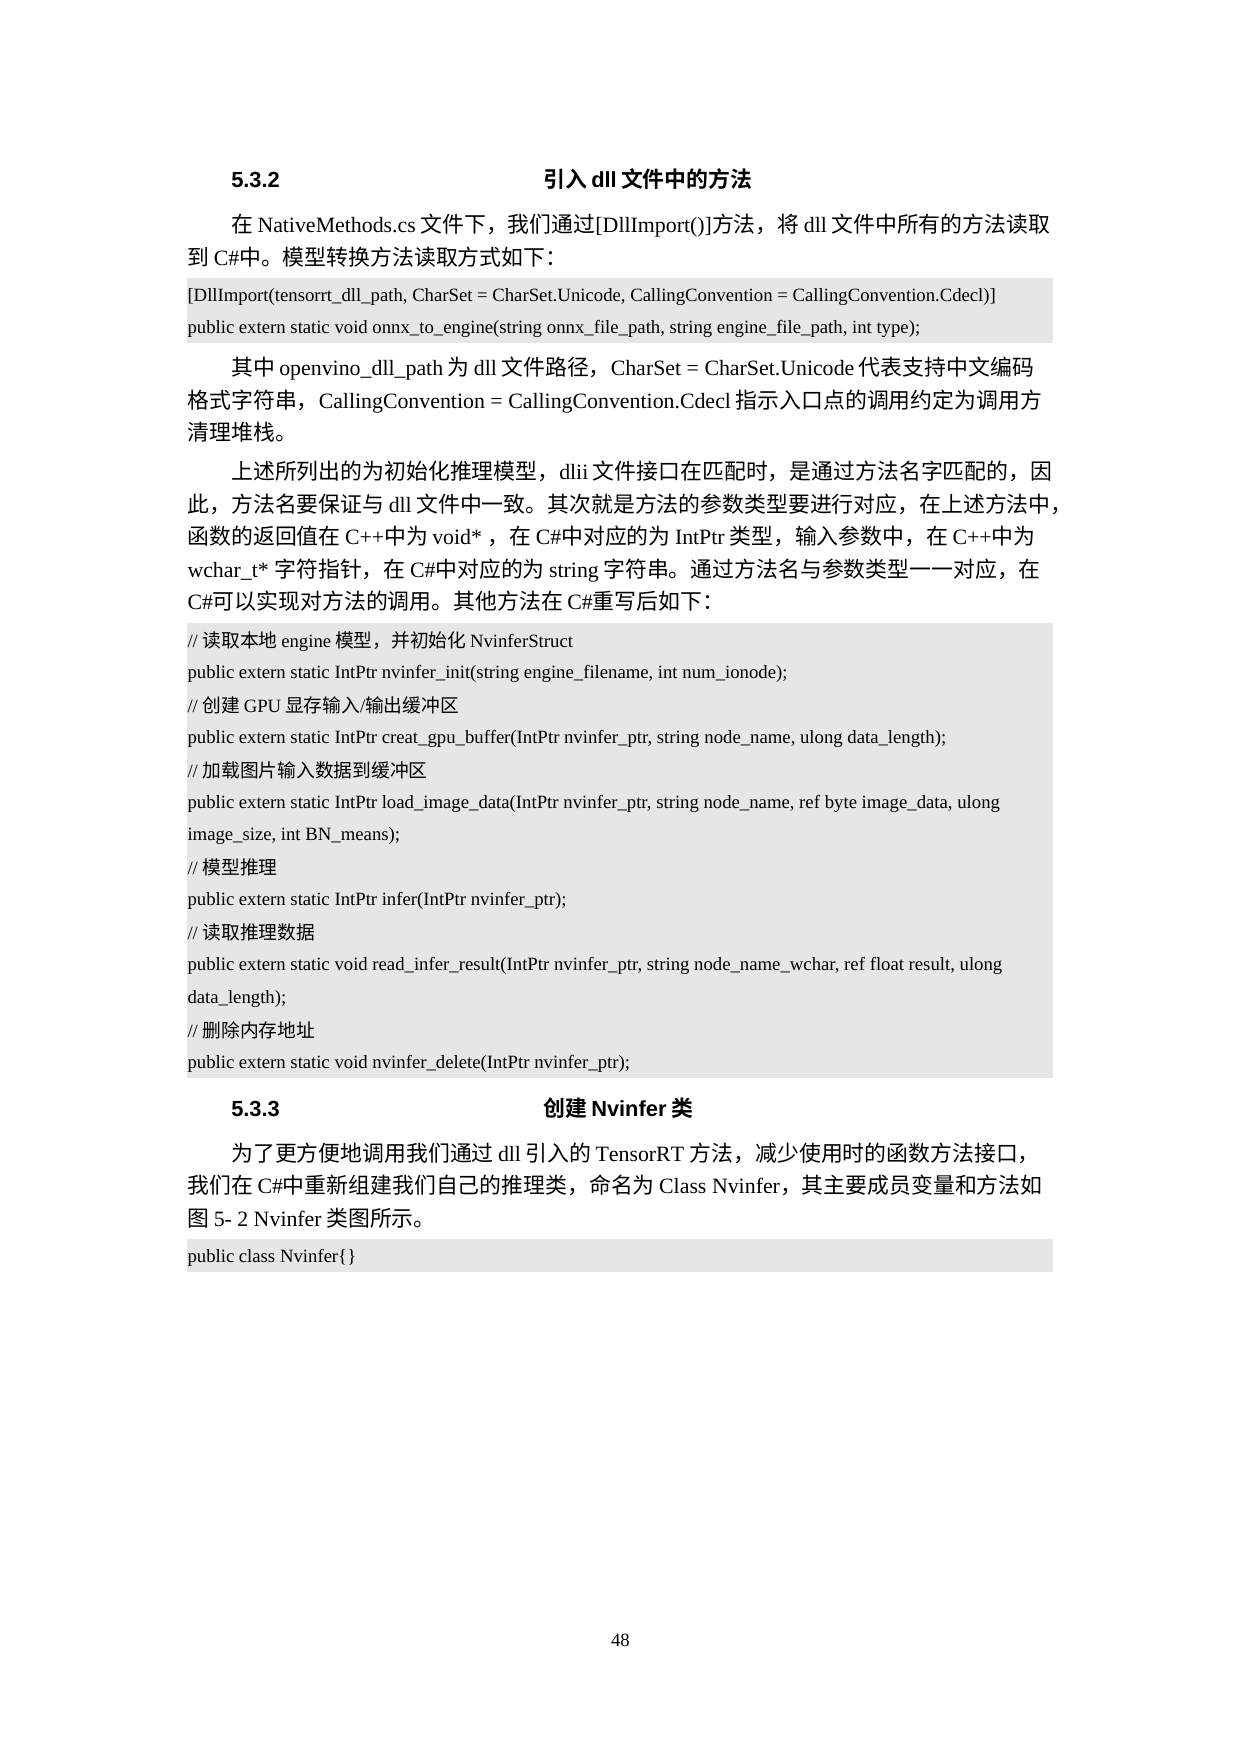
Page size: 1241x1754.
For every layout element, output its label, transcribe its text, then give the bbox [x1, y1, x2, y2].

text public extern static IntPtr creat_gpu_buffer(IntPtr nvinfer_ptr, string node_name, ulong data_length); [187, 720, 1053, 753]
text public extern static IntPtr nvinfer_init(string engine_filename, int num_ionode); [187, 655, 1053, 688]
text // 创建GPU显存输入/输出缓冲区 [187, 688, 1053, 720]
text [DllImport(tensorrt_dll_path, CharSet = CharSet.Unicode, CallingConvention = CallingConvention.Cdecl)] [187, 278, 1053, 311]
text public extern static IntPtr infer(IntPtr nvinfer_ptr); [187, 883, 1053, 915]
text public extern static void onnx_to_engine(string onnx_file_path, string engine_file_path, int type); [187, 311, 1053, 343]
text public extern static void nvinfer_delete(IntPtr nvinfer_ptr); [187, 1045, 1053, 1078]
subtitle 引入dll文件中的方法 [187, 162, 1053, 194]
text // 读取推理数据 [187, 915, 1053, 948]
text public extern static IntPtr load_image_data(IntPtr nvinfer_ptr, string node_name, ref byte image_data, ulong image_size, int BN_means); [187, 785, 1053, 850]
text 在NativeMethods.cs文件下，我们通过[DllImport()]方法，将dll文件中所有的方法读取到C#中。模型转换方法读取方式如下： [187, 207, 1053, 272]
text public extern static void read_infer_result(IntPtr nvinfer_ptr, string node_name_wchar, ref float result, ulong data_length); [187, 948, 1053, 1013]
text public class Nvinfer{} [187, 1239, 1053, 1272]
text // 模型推理 [187, 850, 1053, 883]
text 上述所列出的为初始化推理模型，dlii文件接口在匹配时，是通过方法名字匹配的，因此，方法名要保证与dll文件中一致。其次就是方法的参数类型要进行对应，在上述方法中，函数的返回值在C++中为void* ，在C#中对应的为IntPtr类型，输入参数中，在C++中为wchar_t* 字符指针，在C#中对应的为string字符串。通过方法名与参数类型一一对应，在C#可以实现对方法的调用。其他方法在C#重写后如下： [187, 454, 1053, 616]
text // 读取本地engine模型，并初始化NvinferStruct [187, 623, 1053, 655]
text 其中openvino_dll_path为dll文件路径，CharSet = CharSet.Unicode代表支持中文编码格式字符串，CallingConvention = CallingConvention.Cdecl指示入口点的调用约定为调用方清理堆栈。 [187, 350, 1053, 447]
text // 加载图片输入数据到缓冲区 [187, 753, 1053, 785]
text // 删除内存地址 [187, 1013, 1053, 1045]
subtitle 创建Nvinfer类 [187, 1090, 1053, 1123]
text 为了更方便地调用我们通过dll引入的TensorRT 方法，减少使用时的函数方法接口，我们在C#中重新组建我们自己的推理类，命名为Class Nvinfer，其主要成员变量和方法如图5- 2 Nvinfer类图所示。 [187, 1135, 1053, 1233]
